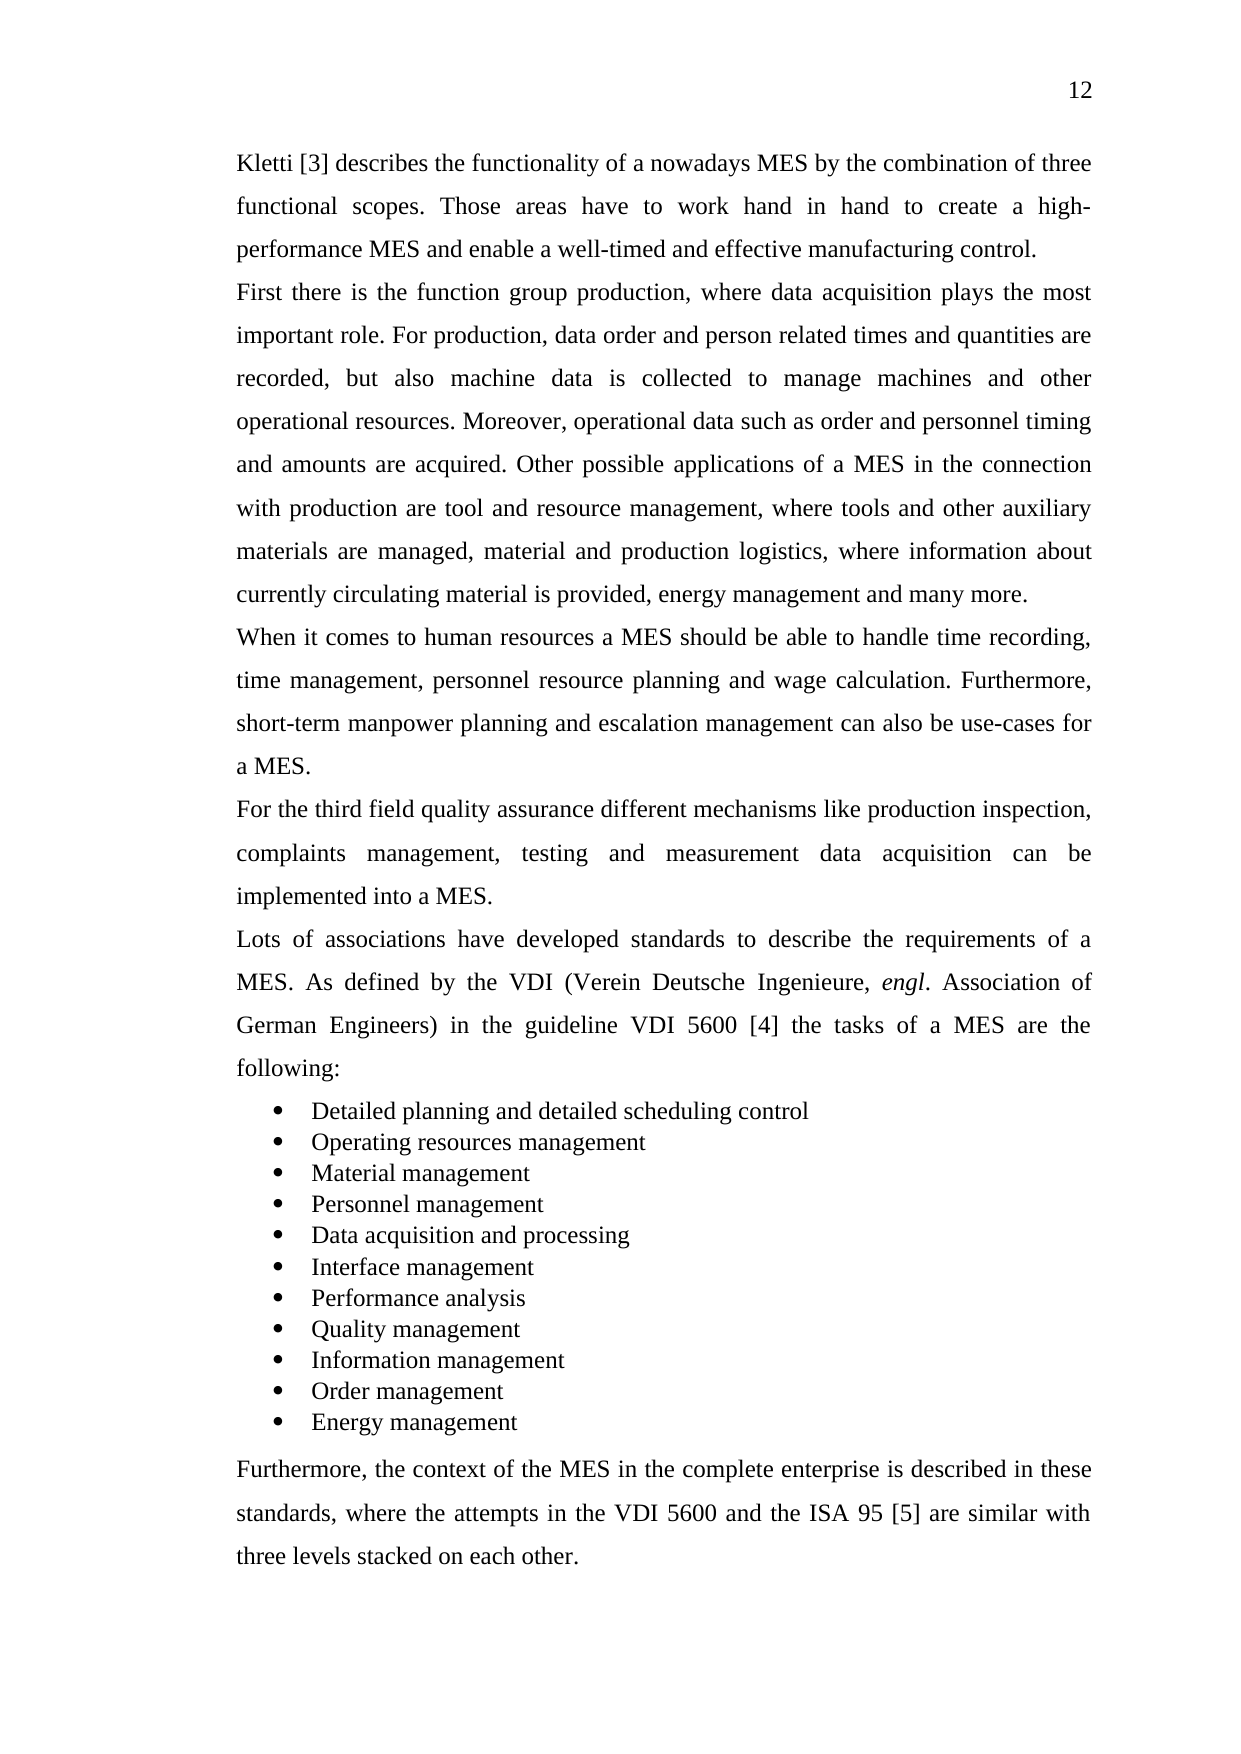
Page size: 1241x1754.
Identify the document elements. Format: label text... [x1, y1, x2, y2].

list Data acquisition and processing [274, 1221, 1092, 1249]
list Quality management [274, 1314, 1092, 1342]
text Furthermore, the context of the MES in the complete enterprise is described in these standards, where the attempts in the VDI 5600 and the ISA 95 [5] are similar with three levels stacked on each other. [236, 1454, 1092, 1569]
list Energy management [274, 1407, 1092, 1436]
text When it comes to human resources a MES should be able to handle time recording, time management, personnel resource planning and wage calculation. Furthermore, short-term manpower planning and escalation management can also be use-cases for a MES. [236, 622, 1092, 780]
text For the third field quality assurance different mechanisms like production inspection, complaints management, testing and measurement data acquisition can be implemented into a MES. [236, 794, 1092, 909]
list Operating resources management [274, 1127, 1092, 1156]
list Detailed planning and detailed scheduling control [274, 1096, 1092, 1125]
list Order management [274, 1376, 1092, 1404]
text First there is the function group production, where data acquisition plays the most important role. For production, data order and person related times and quantities are recorded, but also machine data is collected to manage machines and other operational resources. Moreover, operational data such as order and personnel timing and amounts are acquired. Other possible applications of a MES in the connection with production are tool and resource management, where tools and other auxiliary materials are managed, material and production logistics, where information about currently circulating material is provided, energy management and many more. [236, 277, 1092, 608]
list Personnel management [274, 1189, 1092, 1218]
text Kletti [3] describes the functionality of a nowadays MES by the combination of three functional scopes. Those areas have to work hand in hand to create a high-performance MES and enable a well-timed and effective manufacturing control. [236, 148, 1092, 263]
list Interface management [274, 1252, 1092, 1280]
text Lots of associations have developed standards to describe the requirements of a MES. As defined by the VDI (Verein Deutsche Ingenieure, engl. Association of German Engineers) in the guideline VDI 5600 [4] the tasks of a MES are the following: [236, 924, 1092, 1082]
list Information management [274, 1345, 1092, 1373]
list Performance analysis [274, 1283, 1092, 1311]
list Material management [274, 1158, 1092, 1187]
